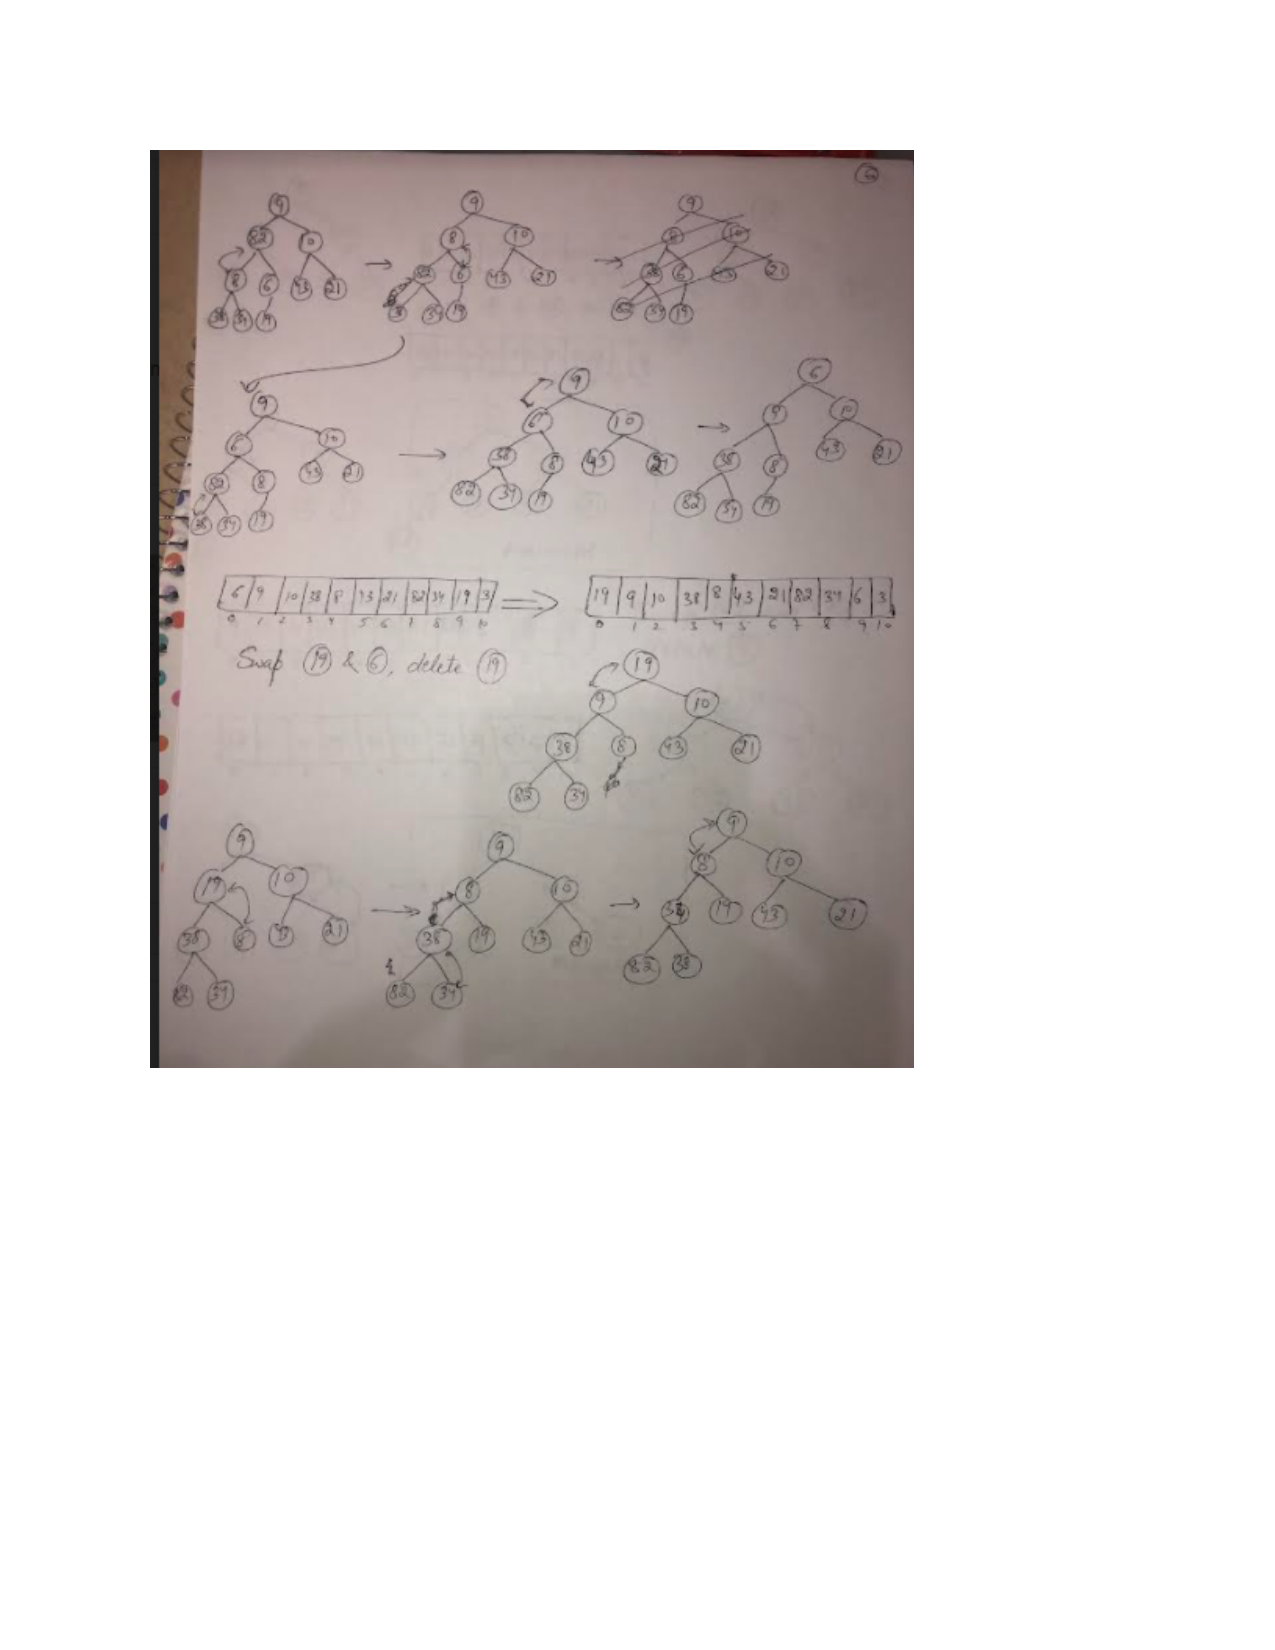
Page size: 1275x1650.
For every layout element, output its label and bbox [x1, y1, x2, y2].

picture [150, 150, 914, 1068]
